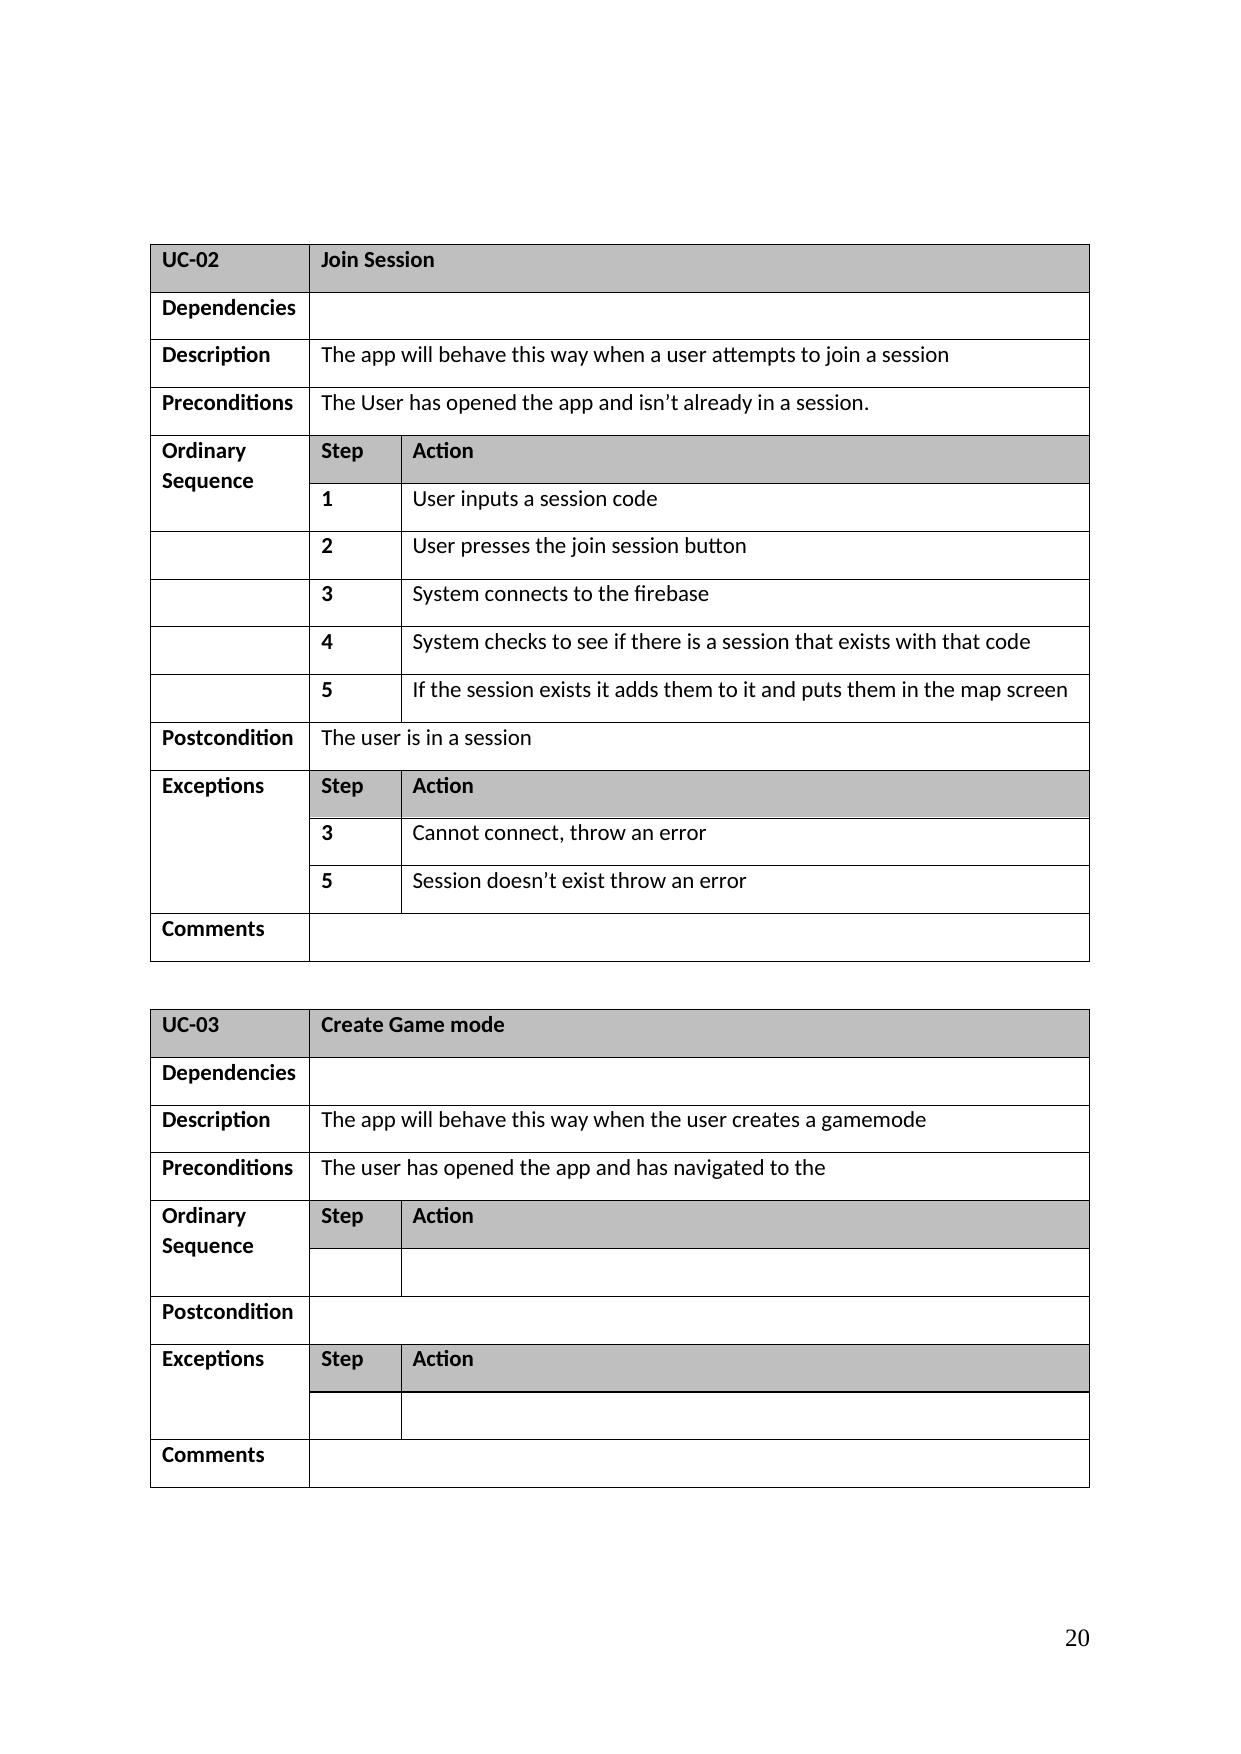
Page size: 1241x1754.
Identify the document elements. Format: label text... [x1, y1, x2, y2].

table_cell [310, 1393, 401, 1439]
table_cell [310, 914, 1089, 961]
table_cell 3 [310, 580, 401, 626]
table_cell 5 [310, 866, 401, 913]
table_cell [151, 675, 309, 722]
table_cell Action [402, 1201, 1089, 1248]
table_cell [151, 580, 309, 626]
table_cell Ordinary Sequence [151, 1201, 309, 1296]
table_cell [402, 1393, 1089, 1439]
table_cell Step [310, 436, 401, 483]
table_cell Session doesn’t exist throw an error [402, 866, 1089, 913]
table_cell The app will behave this way when a user attempts to join a session [310, 340, 1089, 387]
table_cell Action [402, 771, 1089, 817]
table_cell The User has opened the app and isn’t already in a session. [310, 388, 1089, 435]
table_cell [310, 1249, 401, 1296]
table_cell [310, 1297, 1089, 1343]
table_cell [310, 1440, 1089, 1487]
table_cell 1 [310, 484, 401, 531]
table_cell [402, 1249, 1089, 1296]
table_cell Dependencies [151, 293, 309, 339]
table_cell 2 [310, 532, 401, 578]
table_cell [151, 532, 309, 578]
table_cell Comments [151, 1440, 309, 1487]
table_cell Step [310, 1345, 401, 1391]
table_cell Dependencies [151, 1058, 309, 1104]
table_cell Step [310, 771, 401, 817]
table_cell Description [151, 340, 309, 387]
table_cell Description [151, 1106, 309, 1152]
table_cell Cannot connect, throw an error [402, 819, 1089, 865]
table_cell 4 [310, 627, 401, 674]
table_cell Action [402, 1345, 1089, 1391]
table_cell [151, 627, 309, 674]
table_cell 5 [310, 675, 401, 722]
table_cell Exceptions [151, 771, 309, 913]
table_cell User inputs a session code [402, 484, 1089, 531]
table_cell Postcondition [151, 1297, 309, 1343]
table_cell Preconditions [151, 388, 309, 435]
table_cell Action [402, 436, 1089, 483]
table_cell System checks to see if there is a session that exists with that code [402, 627, 1089, 674]
table_cell Step [310, 1201, 401, 1248]
table_cell Ordinary Sequence [151, 436, 309, 531]
table_cell Postcondition [151, 723, 309, 770]
table_cell The user is in a session [310, 723, 1089, 770]
table_cell User presses the join session button [402, 532, 1089, 578]
table_header UC-02 [151, 245, 309, 292]
table_cell The user has opened the app and has navigated to the [310, 1153, 1089, 1200]
table_cell System connects to the firebase [402, 580, 1089, 626]
table_cell 3 [310, 819, 401, 865]
table_cell The app will behave this way when the user creates a gamemode [310, 1106, 1089, 1152]
table_cell [310, 1058, 1089, 1104]
table_cell Preconditions [151, 1153, 309, 1200]
table_cell If the session exists it adds them to it and puts them in the map screen [402, 675, 1089, 722]
table_header Join Session [310, 245, 1089, 292]
table_header Create Game mode [310, 1010, 1089, 1057]
table_cell Comments [151, 914, 309, 961]
table_cell [310, 293, 1089, 339]
table_cell Exceptions [151, 1345, 309, 1439]
table_header UC-03 [151, 1010, 309, 1057]
